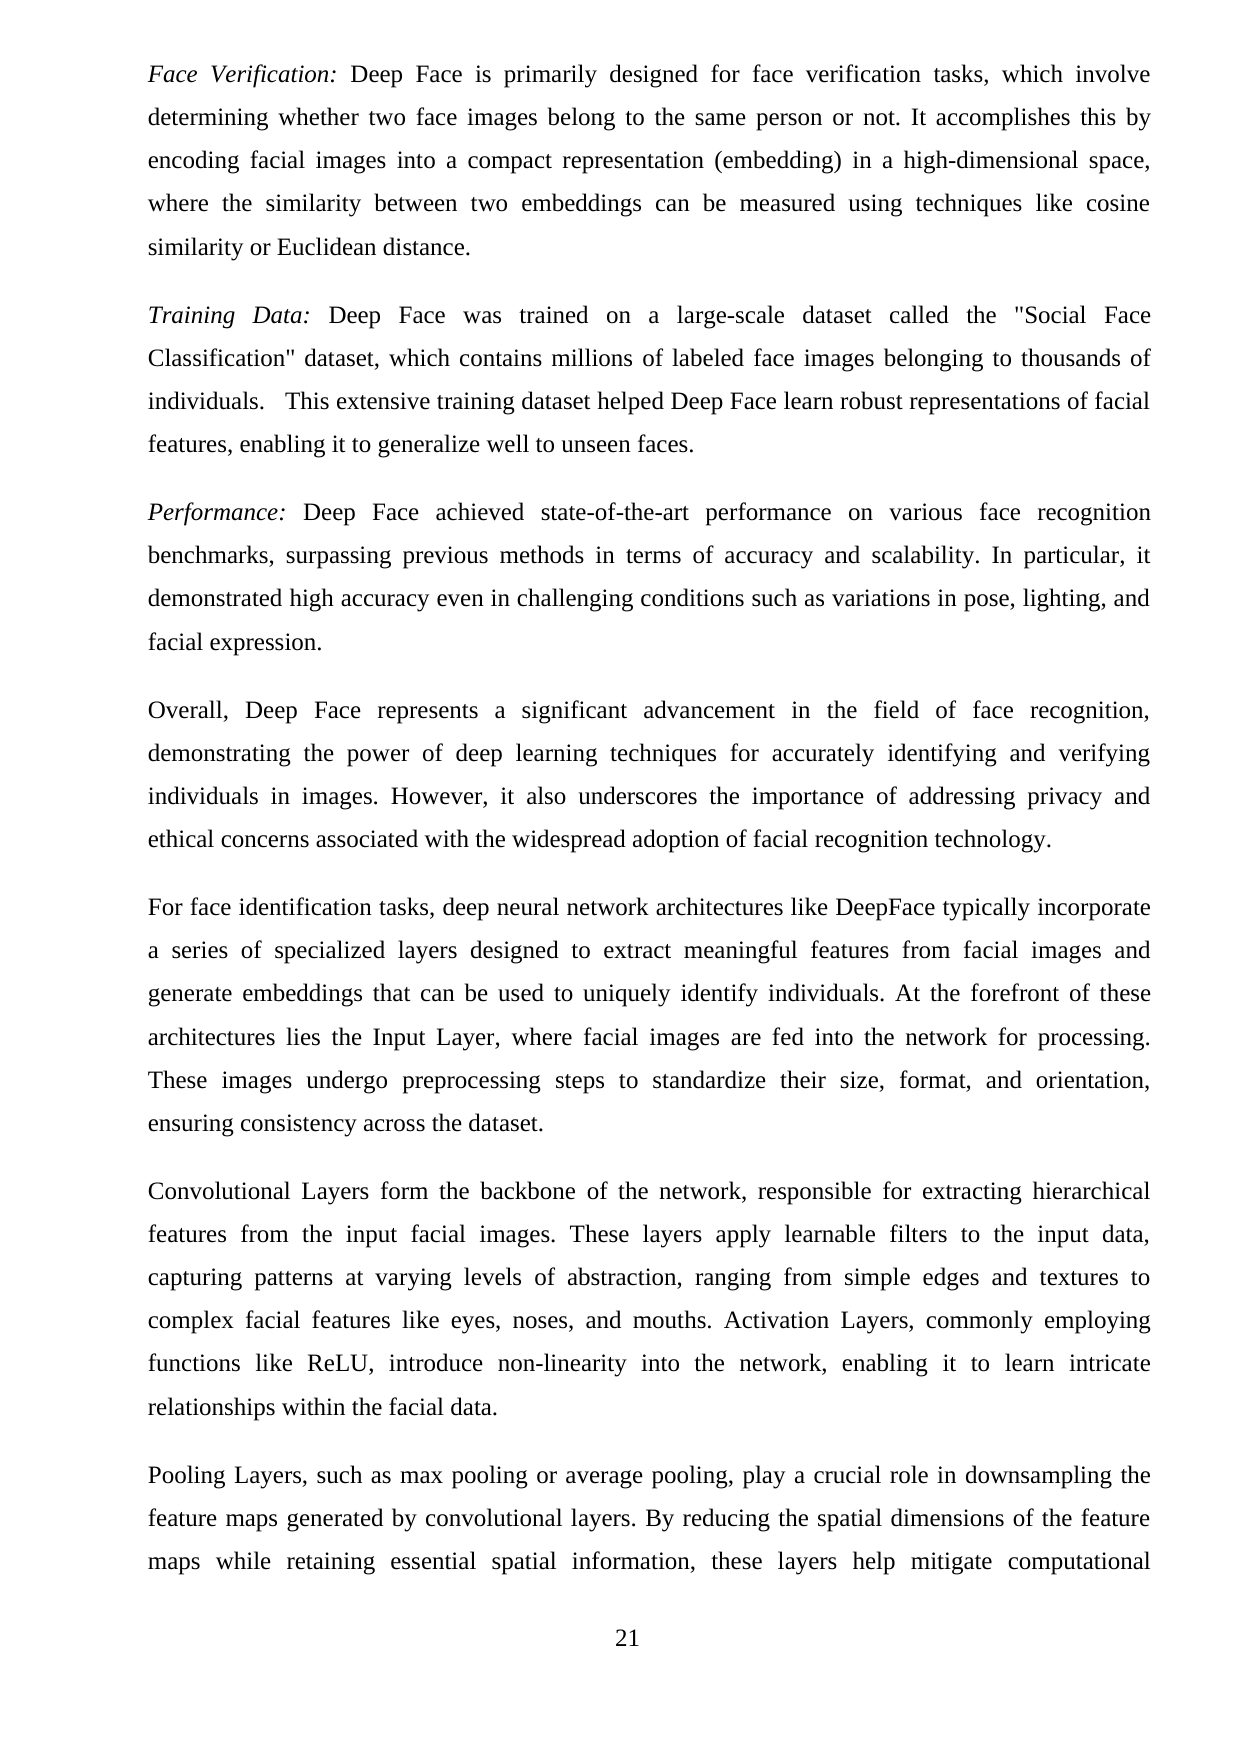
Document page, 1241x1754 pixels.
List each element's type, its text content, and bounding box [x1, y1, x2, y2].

text Face Verification: Deep Face is primarily designed for face verification tasks, which involve determining whether two face images belong to the same person or not. It accomplishes this by encoding facial images into a compact representation (embedding) in a high-dimensional space, where the similarity between two embeddings can be measured using techniques like cosine similarity or Euclidean distance. [148, 59, 1152, 260]
text Overall, Deep Face represents a significant advancement in the field of face recognition, demonstrating the power of deep learning techniques for accurately identifying and verifying individuals in images. However, it also underscores the importance of addressing privacy and ethical concerns associated with the widespread adoption of facial recognition technology. [148, 695, 1152, 853]
text Performance: Deep Face achieved state-of-the-art performance on various face recognition benchmarks, surpassing previous methods in terms of accuracy and scalability. In particular, it demonstrated high accuracy even in challenging conditions such as variations in pose, lighting, and facial expression. [148, 497, 1152, 655]
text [148, 1460, 1152, 1575]
text For face identification tasks, deep neural network architectures like DeepFace typically incorporate a series of specialized layers designed to extract meaningful features from facial images and generate embeddings that can be used to uniquely identify individuals. At the forefront of these architectures lies the Input Layer, where facial images are fed into the network for processing. These images undergo preprocessing steps to standardize their size, format, and orientation, ensuring consistency across the dataset. [148, 892, 1152, 1137]
text Training Data: Deep Face was trained on a large-scale dataset called the "Social Face Classification" dataset, which contains millions of labeled face images belonging to thousands of individuals. This extensive training dataset helped Deep Face learn robust representations of facial features, enabling it to generalize well to unseen faces. [148, 300, 1152, 458]
text Convolutional Layers form the backbone of the network, responsible for extracting hierarchical features from the input facial images. These layers apply learnable filters to the input data, capturing patterns at varying levels of abstraction, ranging from simple edges and textures to complex facial features like eyes, noses, and mouths. Activation Layers, commonly employing functions like ReLU, introduce non-linearity into the network, enabling it to learn intricate relationships within the facial data. [148, 1176, 1152, 1420]
